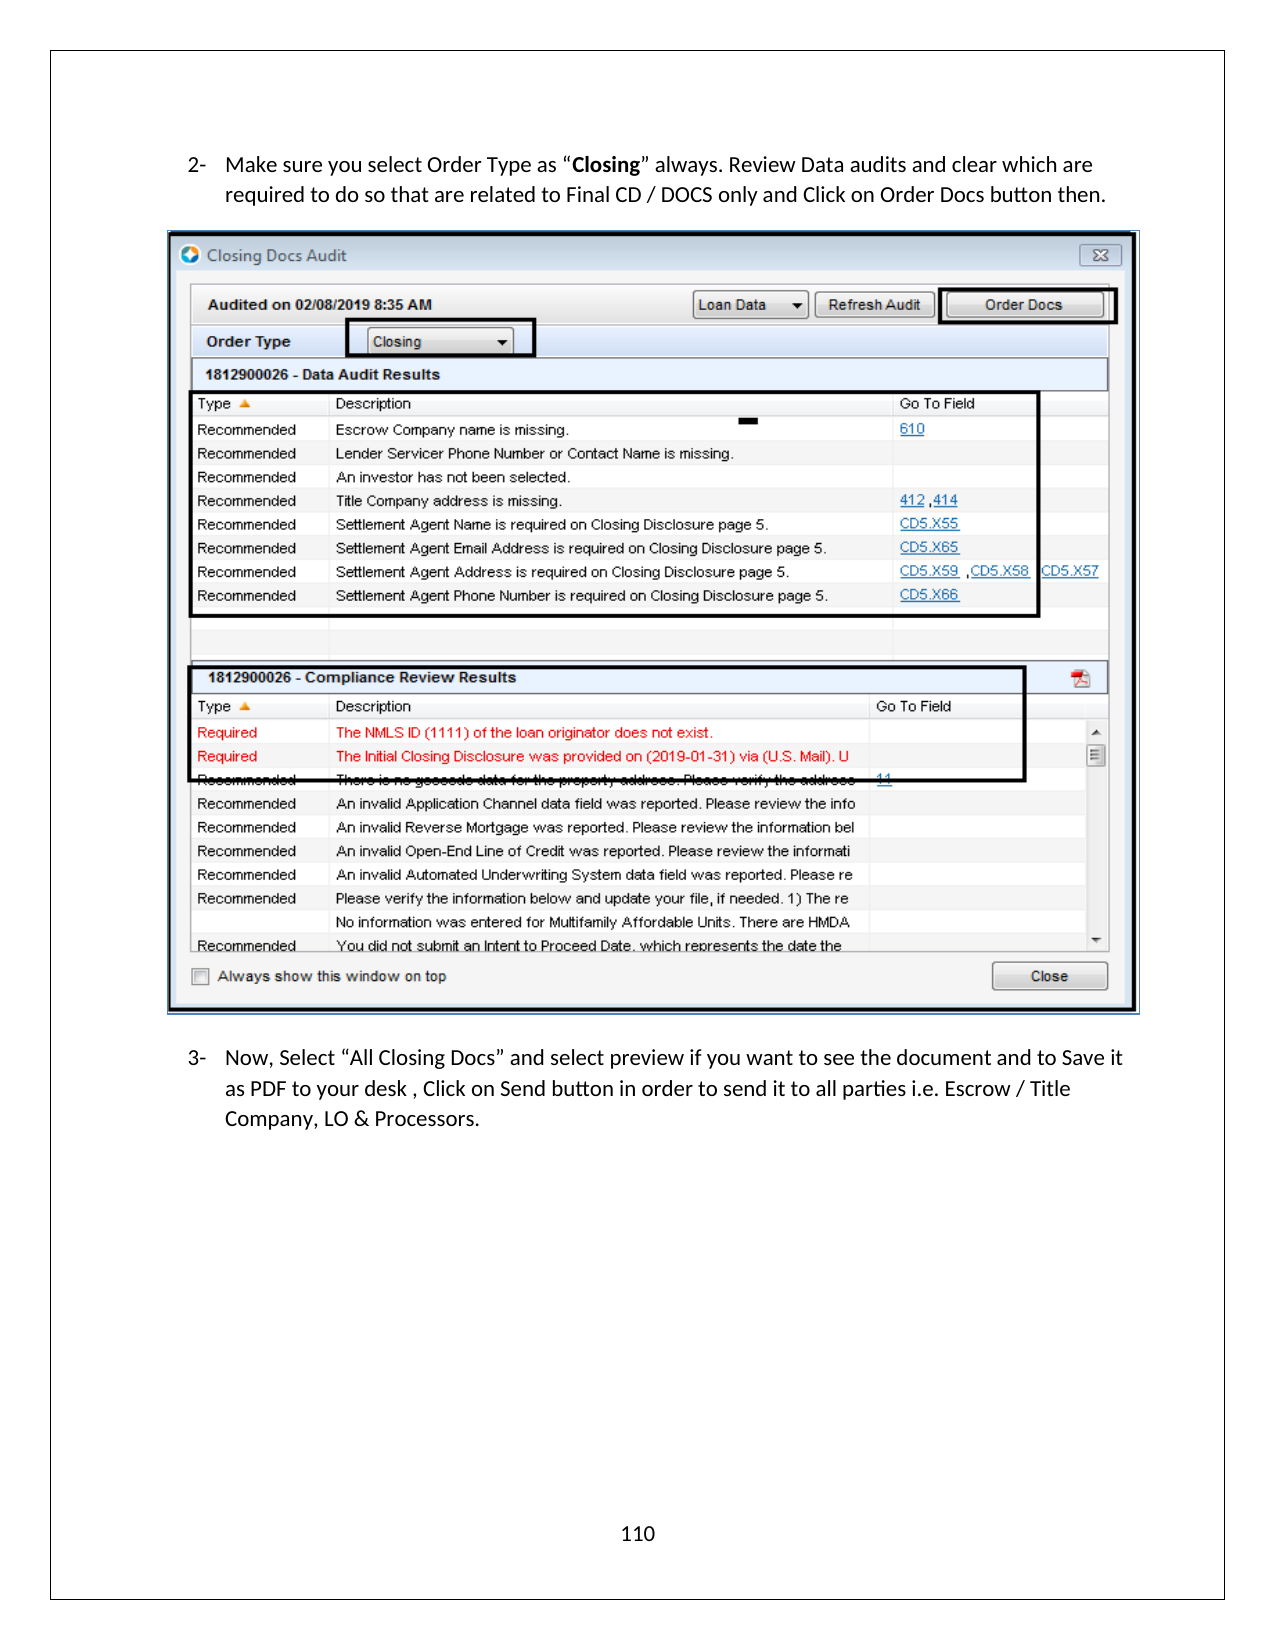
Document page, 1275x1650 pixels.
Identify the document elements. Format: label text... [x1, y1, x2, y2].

list Make sure you select Order Type as “Closing” always. Review Data audits and clear which are required to do so that are related to Final CD / DOCS only and Click on Order Docs button then. [187, 150, 1125, 208]
list Now, Select “All Closing Docs” and select preview if you want to see the document and to Save it as PDF to your desk , Click on Send button in order to send it to all parties i.e. Escrow / Title Company, LO & Processors. [187, 1015, 1125, 1132]
picture [168, 231, 1139, 1013]
